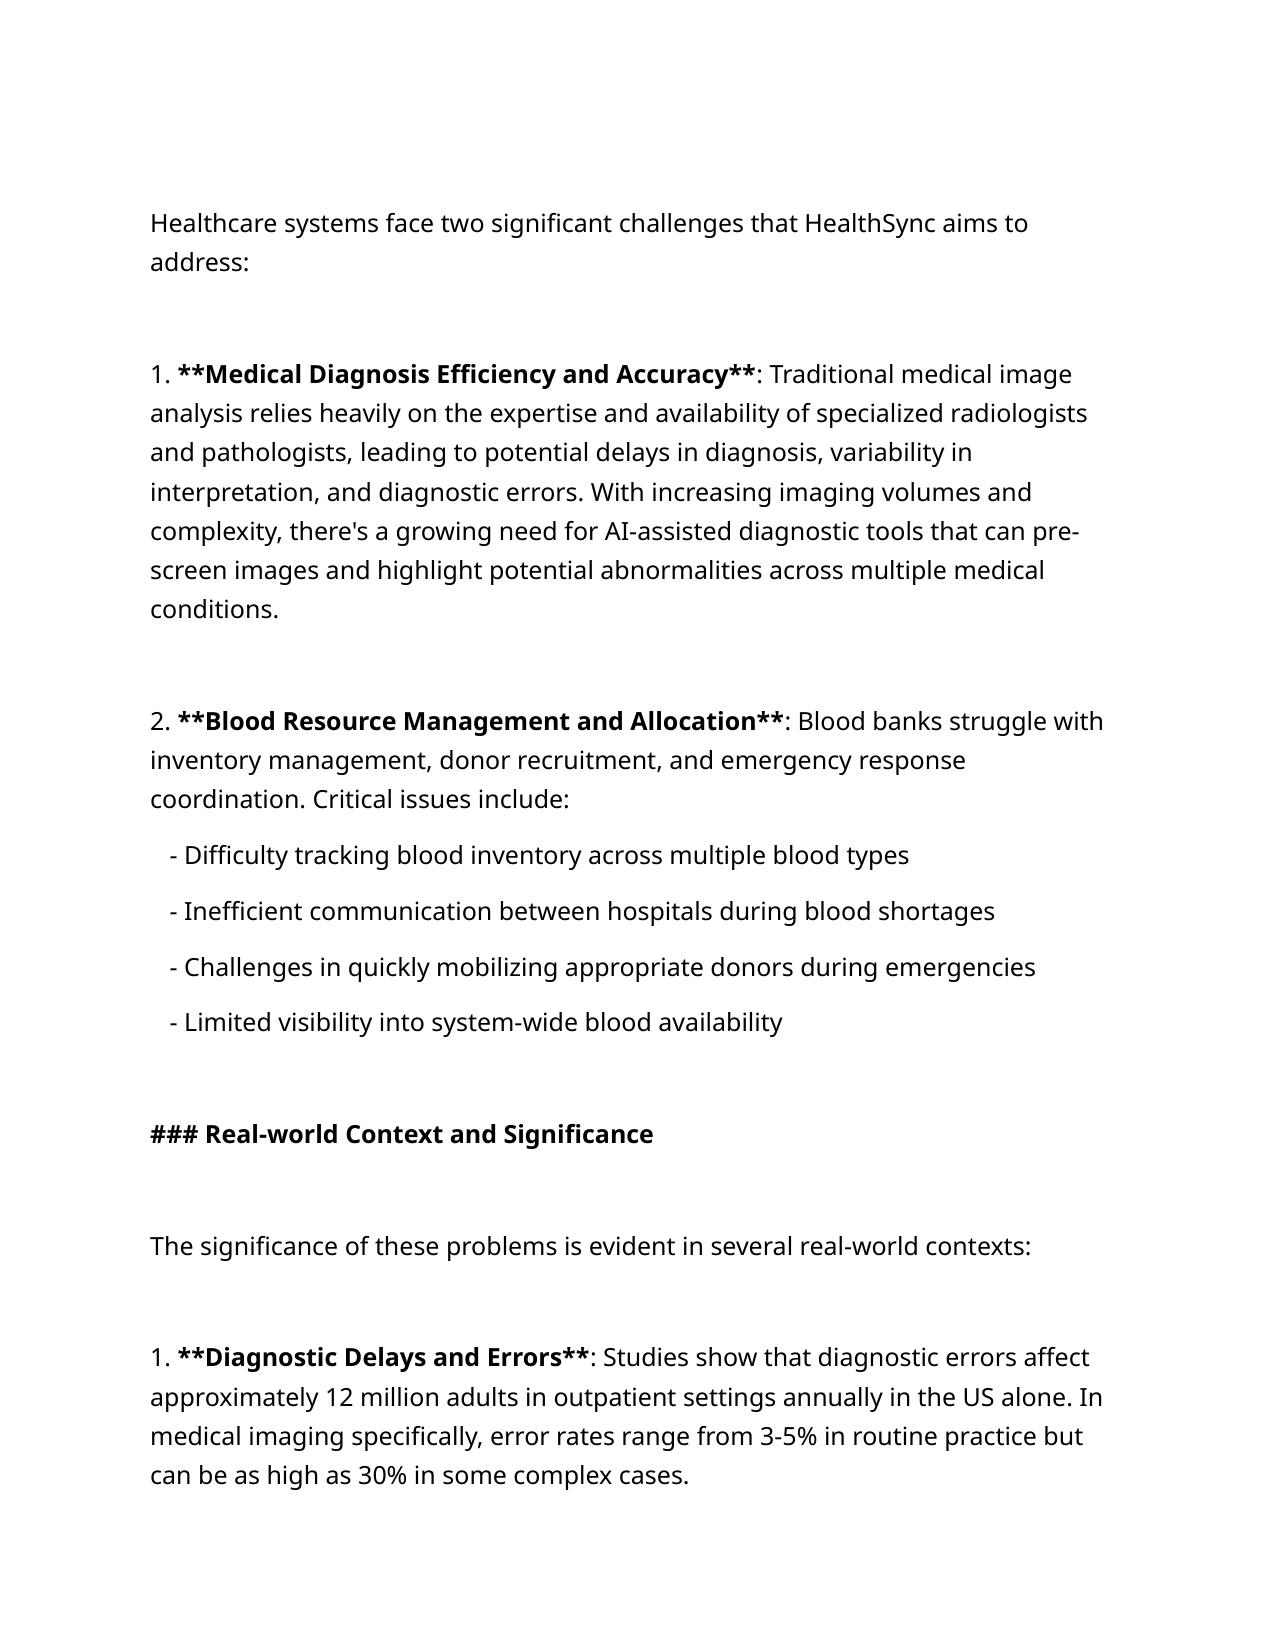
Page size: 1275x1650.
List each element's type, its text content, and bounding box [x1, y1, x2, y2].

text 2. **Blood Resource Management and Allocation**: Blood banks struggle with inventory management, donor recruitment, and emergency response coordination. Critical issues include: [150, 703, 1125, 816]
text 1. **Medical Diagnosis Efficiency and Accuracy**: Traditional medical image analysis relies heavily on the expertise and availability of specialized radiologists and pathologists, leading to potential delays in diagnosis, variability in interpretation, and diagnostic errors. With increasing imaging volumes and complexity, there's a growing need for AI-assisted diagnostic tools that can pre-screen images and highlight potential abnormalities across multiple medical conditions. [150, 357, 1125, 626]
text 1. **Diagnostic Delays and Errors**: Studies show that diagnostic errors affect approximately 12 million adults in outpatient settings annually in the US alone. In medical imaging specifically, error rates range from 3-5% in routine practice but can be as high as 30% in some complex cases. [150, 1340, 1125, 1492]
text The significance of these problems is evident in several real-world contexts: [150, 1228, 1125, 1262]
text - Limited visibility into system-wide blood availability [150, 1005, 1125, 1039]
text Healthcare systems face two significant challenges that HealthSync aims to address: [150, 206, 1125, 279]
text ### Real-world Context and Significance [150, 1117, 1125, 1151]
text - Challenges in quickly mobilizing appropriate donors during emergencies [150, 949, 1125, 983]
text - Inefficient communication between hospitals during blood shortages [150, 893, 1125, 927]
text - Difficulty tracking blood inventory across multiple blood types [150, 837, 1125, 872]
